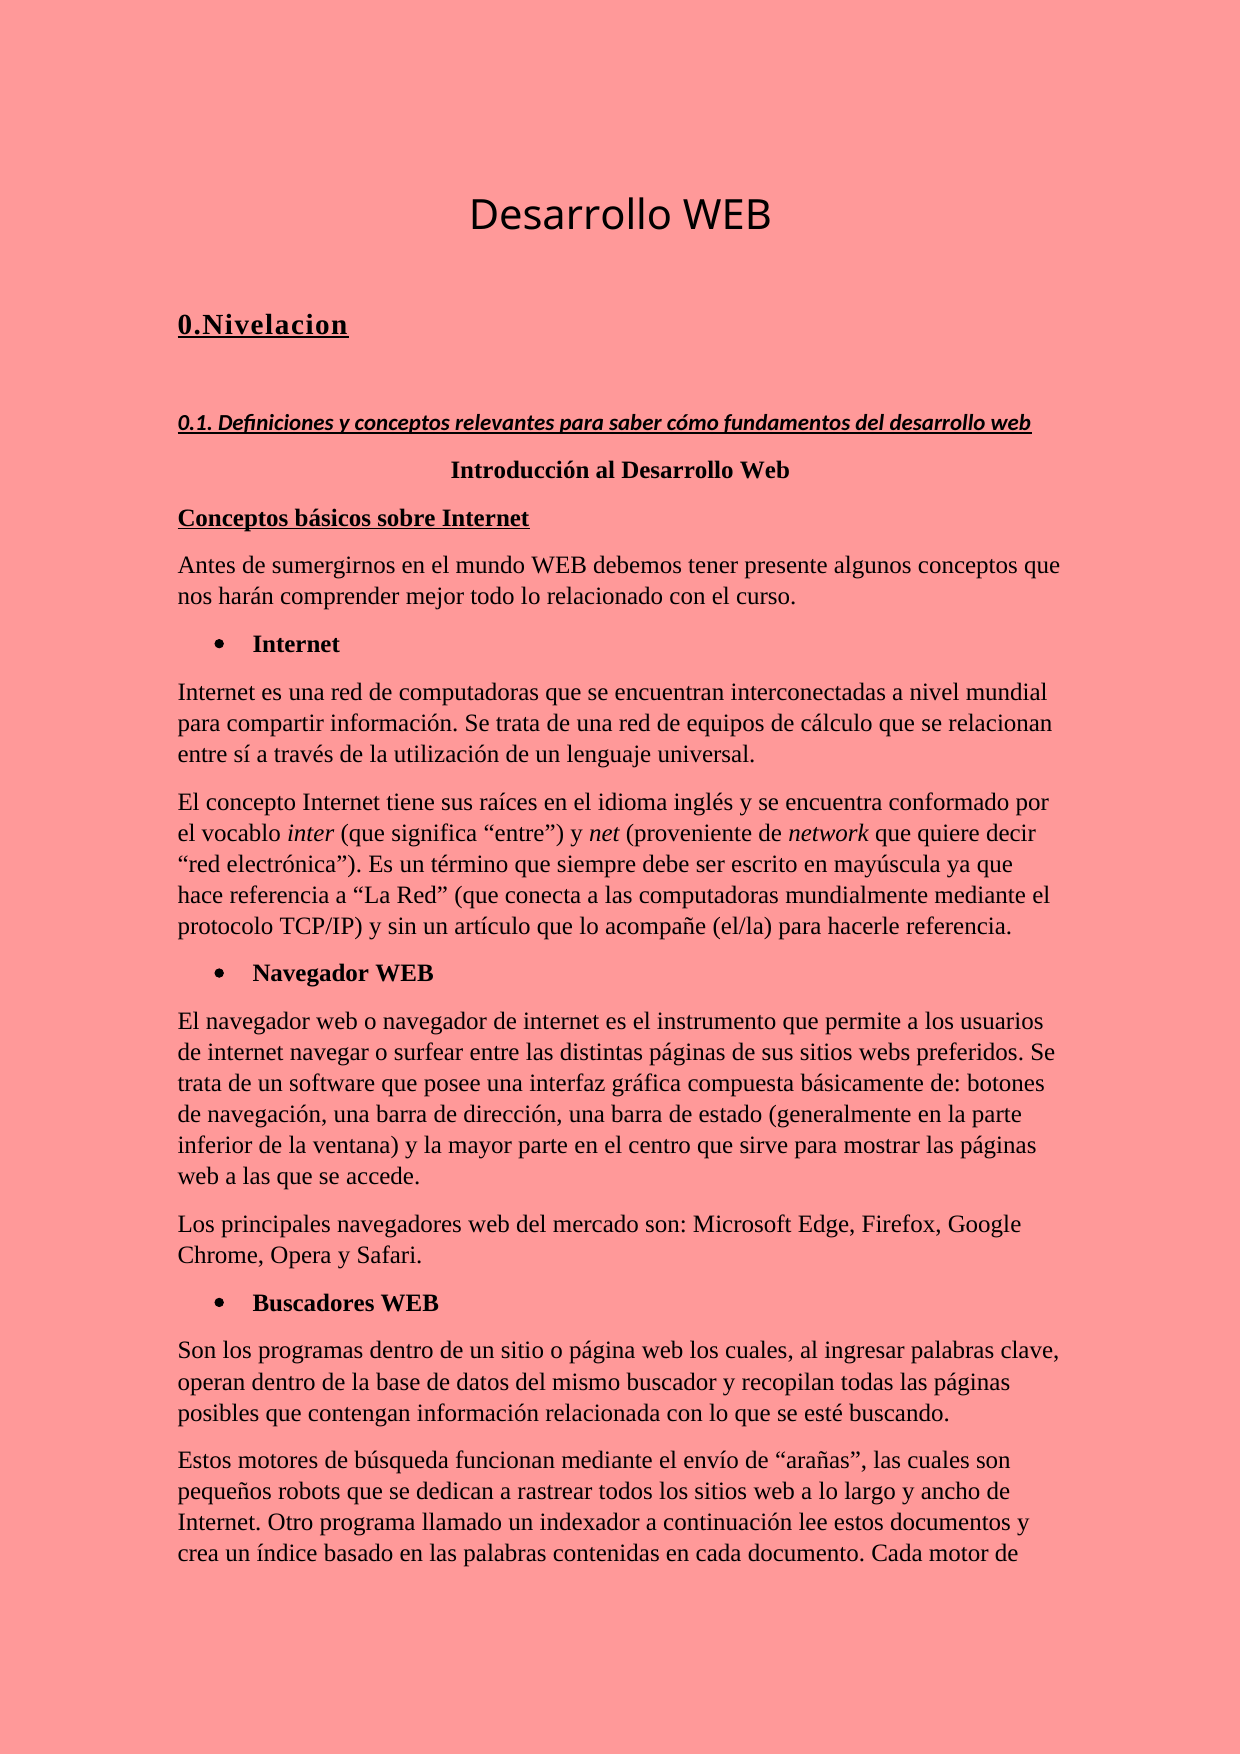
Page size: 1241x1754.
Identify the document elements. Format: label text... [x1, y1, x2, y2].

subtitle Desarrollo WEB [177, 185, 1063, 242]
text Conceptos básicos sobre Internet [177, 503, 1063, 531]
text 0.1. Definiciones y conceptos relevantes para saber cómo fundamentos del desarrollo web [177, 408, 1063, 436]
text Antes de sumergirnos en el mundo WEB debemos tener presente algunos conceptos que nos harán comprender mejor todo lo relacionado con el curso. [177, 550, 1063, 610]
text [177, 1445, 1063, 1567]
list Buscadores WEB [215, 1288, 1063, 1317]
text El concepto Internet tiene sus raíces en el idioma inglés y se encuentra conformado por el vocablo inter (que significa “entre”) y net (proveniente de network que quiere decir “red electrónica”). Es un término que siempre debe ser escrito en mayúscula ya que hace referencia a “La Red” (que conecta a las computadoras mundialmente mediante el protocolo TCP/IP) y sin un artículo que lo acompañe (el/la) para hacerle referencia. [177, 787, 1063, 939]
list Internet [215, 629, 1063, 658]
text Internet es una red de computadoras que se encuentran interconectadas a nivel mundial para compartir información. Se trata de una red de equipos de cálculo que se relacionan entre sí a través de la utilización de un lenguaje universal. [177, 677, 1063, 768]
text Son los programas dentro de un sitio o página web los cuales, al ingresar palabras clave, operan dentro de la base de datos del mismo buscador y recopilan todas las páginas posibles que contengan información relacionada con lo que se esté buscando. [177, 1336, 1063, 1426]
text Introducción al Desarrollo Web [177, 455, 1063, 484]
text El navegador web o navegador de internet es el instrumento que permite a los usuarios de internet navegar o surfear entre las distintas páginas de sus sitios webs preferidos. Se trata de un software que posee una interfaz gráfica compuesta básicamente de: botones de navegación, una barra de dirección, una barra de estado (generalmente en la parte inferior de la ventana) y la mayor parte en el centro que sirve para mostrar las páginas web a las que se accede. [177, 1006, 1063, 1190]
list Navegador WEB [215, 958, 1063, 987]
text Los principales navegadores web del mercado son: Microsoft Edge, Firefox, Google Chrome, Opera y Safari. [177, 1209, 1063, 1269]
subtitle 0.Nivelacion [177, 307, 1063, 341]
